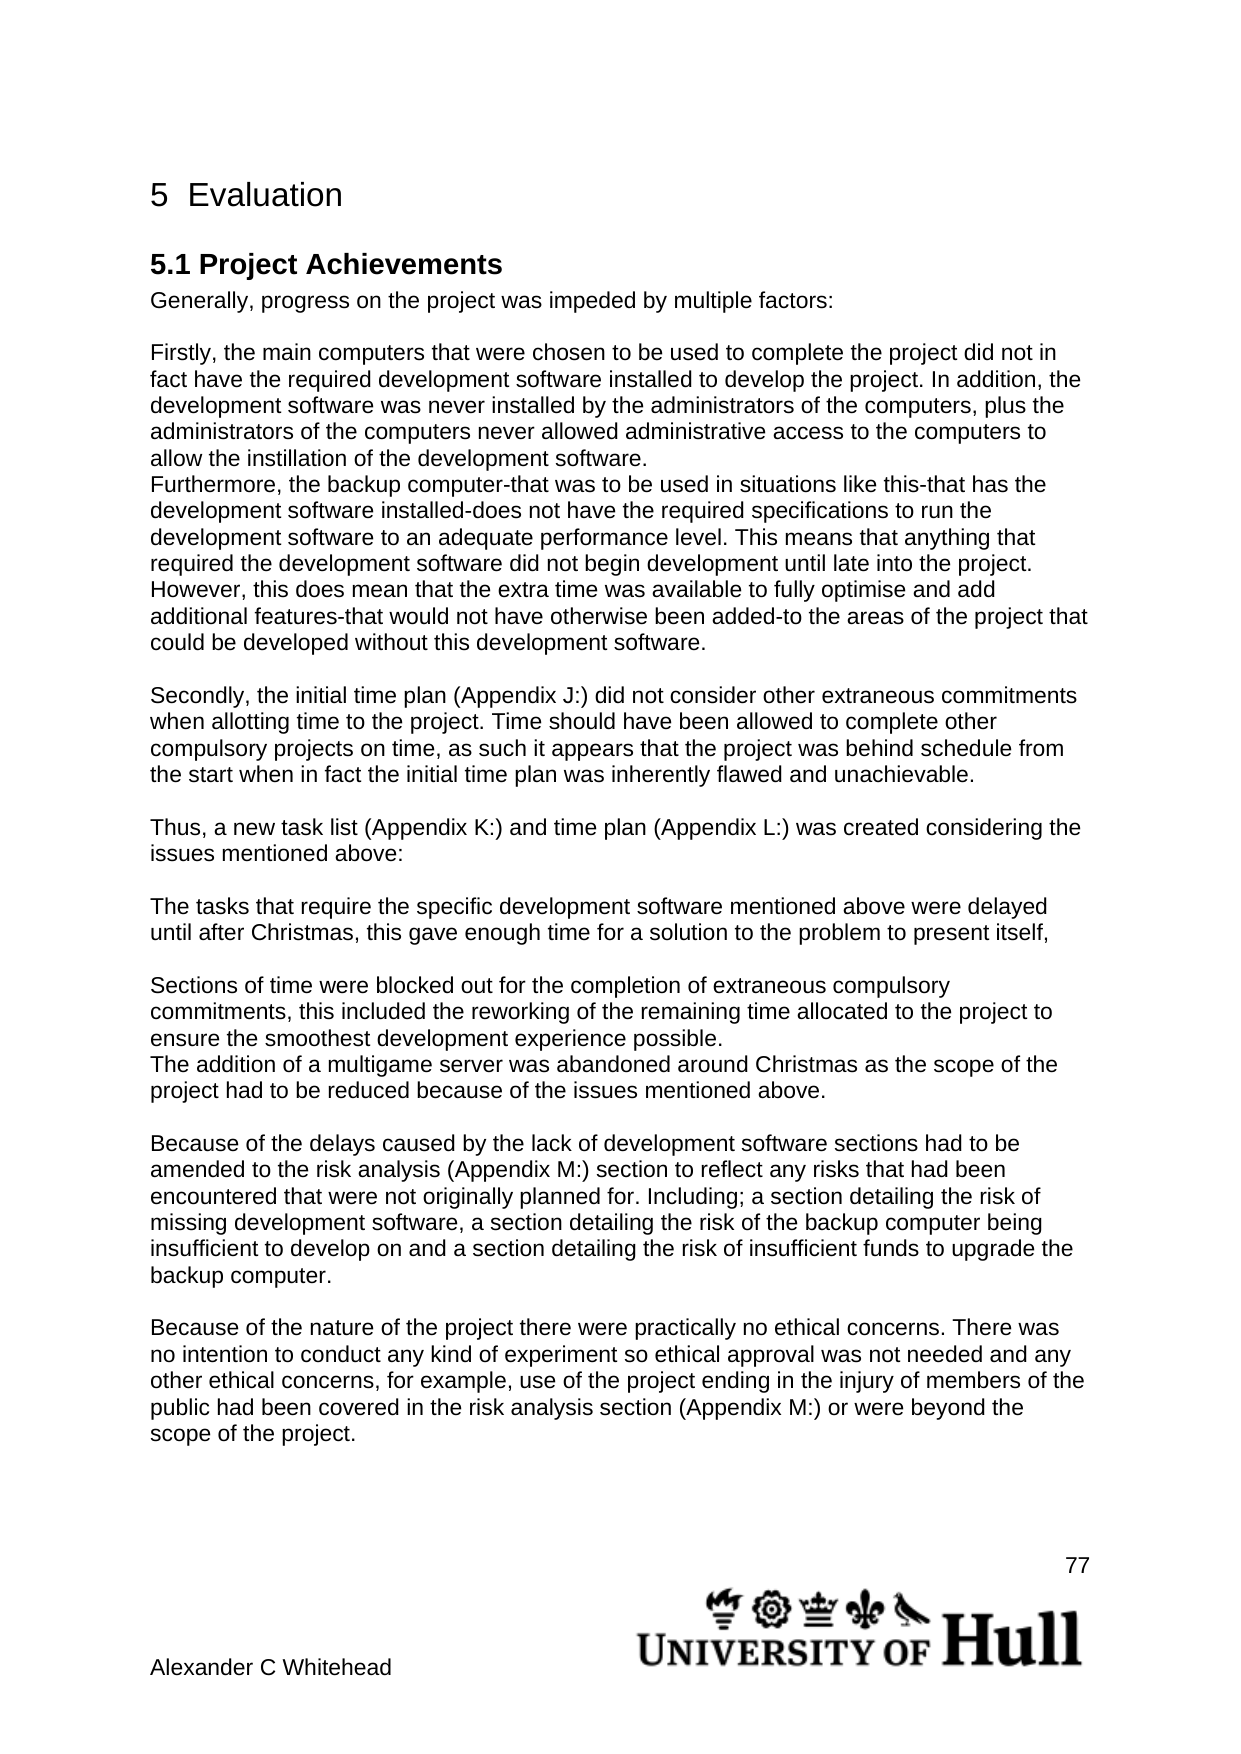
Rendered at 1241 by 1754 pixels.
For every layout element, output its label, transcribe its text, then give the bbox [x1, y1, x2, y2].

text Furthermore, the backup computer-that was to be used in situations like this-that has the development software installed-does not have the required specifications to run the development software to an adequate performance level. This means that anything that required the development software did not begin development until late into the project. [150, 471, 1090, 576]
text Secondly, the initial time plan (‎Appendix J:) did not consider other extraneous commitments when allotting time to the project. Time should have been allowed to complete other compulsory projects on time, as such it appears that the project was behind schedule from the start when in fact the initial time plan was inherently flawed and unachievable. [150, 682, 1090, 787]
text Sections of time were blocked out for the completion of extraneous compulsory commitments, this included the reworking of the remaining time allocated to the project to ensure the smoothest development experience possible. [150, 972, 1090, 1051]
picture [630, 1578, 1091, 1676]
text Because of the nature of the project there were practically no ethical concerns. There was no intention to conduct any kind of experiment so ethical approval was not needed and any other ethical concerns, for example, use of the project ending in the injury of members of the public had been covered in the risk analysis section (‎Appendix M:) or were beyond the scope of the project. [150, 1314, 1090, 1446]
text The addition of a multigame server was abandoned around Christmas as the scope of the project had to be reduced because of the issues mentioned above. [150, 1051, 1090, 1103]
text Thus, a new task list (Appendix K:) and time plan (Appendix L:) was created considering the issues mentioned above: [150, 814, 1090, 866]
subtitle Evaluation [150, 175, 1090, 213]
text Generally, progress on the project was impeded by multiple factors: [150, 287, 1090, 313]
text However, this does mean that the extra time was available to fully optimise and add additional features-that would not have otherwise been added-to the areas of the project that could be developed without this development software. [150, 576, 1090, 656]
text Because of the delays caused by the lack of development software sections had to be amended to the risk analysis (‎Appendix M:) section to reflect any risks that had been encountered that were not originally planned for. Including; a section detailing the risk of missing development software, a section detailing the risk of the backup computer being insufficient to develop on and a section detailing the risk of insufficient funds to upgrade the backup computer. [150, 1130, 1090, 1288]
text Firstly, the main computers that were chosen to be used to complete the project did not in fact have the required development software installed to develop the project. In addition, the development software was never installed by the administrators of the computers, plus the administrators of the computers never allowed administrative access to the computers to allow the instillation of the development software. [150, 339, 1090, 471]
subtitle Project Achievements [150, 247, 1090, 280]
text The tasks that require the specific development software mentioned above were delayed until after Christmas, this gave enough time for a solution to the problem to present itself, [150, 893, 1090, 945]
